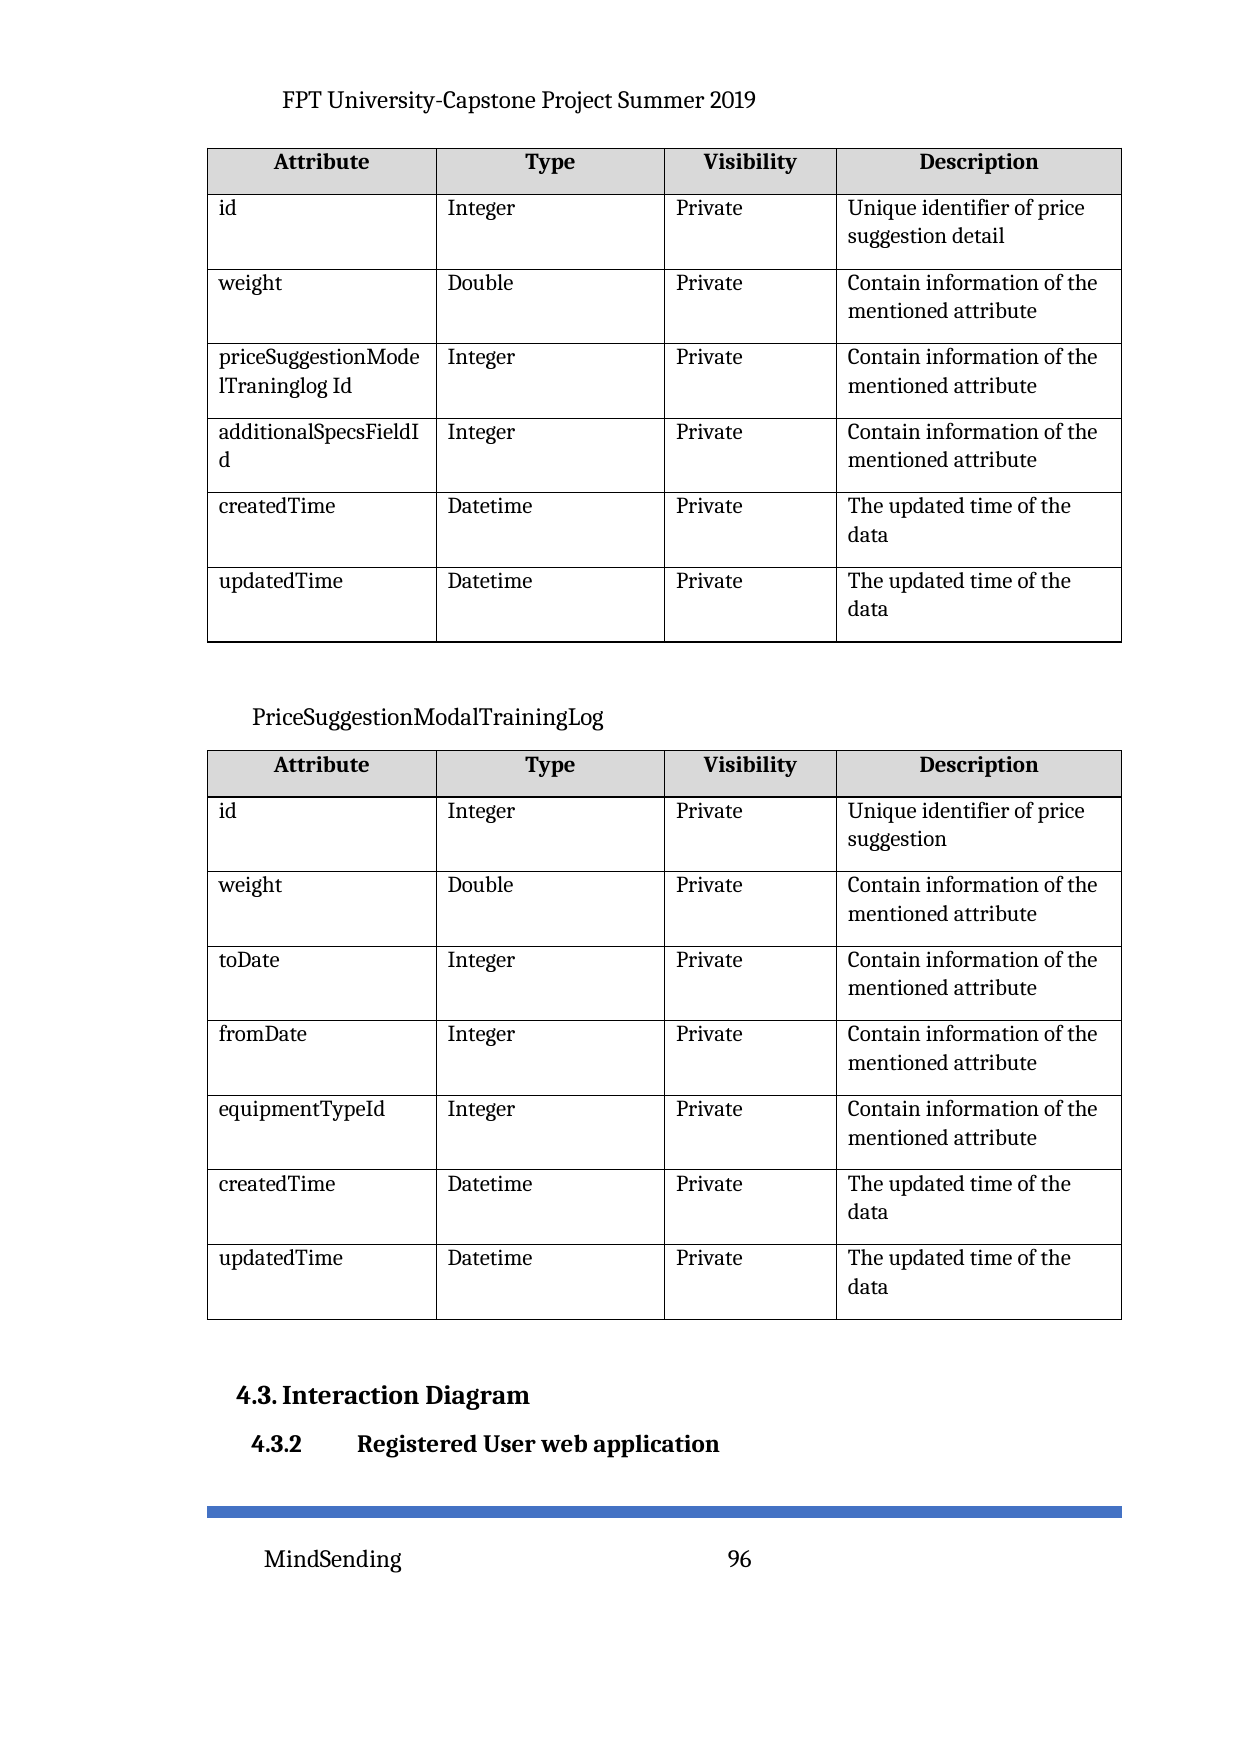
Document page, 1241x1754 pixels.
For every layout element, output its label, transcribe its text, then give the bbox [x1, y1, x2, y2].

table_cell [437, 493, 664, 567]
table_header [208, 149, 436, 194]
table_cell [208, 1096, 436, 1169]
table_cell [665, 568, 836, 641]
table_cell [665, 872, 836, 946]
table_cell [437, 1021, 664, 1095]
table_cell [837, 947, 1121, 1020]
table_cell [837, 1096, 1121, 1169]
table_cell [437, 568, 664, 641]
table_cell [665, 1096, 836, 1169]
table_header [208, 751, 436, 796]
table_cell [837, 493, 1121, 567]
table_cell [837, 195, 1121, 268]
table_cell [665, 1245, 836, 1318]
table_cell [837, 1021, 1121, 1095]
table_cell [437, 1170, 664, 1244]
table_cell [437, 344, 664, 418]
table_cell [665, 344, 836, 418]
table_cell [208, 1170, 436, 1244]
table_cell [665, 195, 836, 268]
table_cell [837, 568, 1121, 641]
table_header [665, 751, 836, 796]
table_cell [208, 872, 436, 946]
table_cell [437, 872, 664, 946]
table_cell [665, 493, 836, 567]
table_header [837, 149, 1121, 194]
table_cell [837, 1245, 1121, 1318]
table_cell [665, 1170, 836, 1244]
subtitle Interaction Diagram [206, 1380, 1122, 1411]
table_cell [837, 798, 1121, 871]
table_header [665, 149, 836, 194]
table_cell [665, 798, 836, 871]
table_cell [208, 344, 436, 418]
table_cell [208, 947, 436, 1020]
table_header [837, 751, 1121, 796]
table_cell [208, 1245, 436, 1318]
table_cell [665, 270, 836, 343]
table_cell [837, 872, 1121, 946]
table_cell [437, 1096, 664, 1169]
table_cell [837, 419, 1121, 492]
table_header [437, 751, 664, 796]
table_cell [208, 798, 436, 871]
subtitle Registered User web application [206, 1430, 1122, 1459]
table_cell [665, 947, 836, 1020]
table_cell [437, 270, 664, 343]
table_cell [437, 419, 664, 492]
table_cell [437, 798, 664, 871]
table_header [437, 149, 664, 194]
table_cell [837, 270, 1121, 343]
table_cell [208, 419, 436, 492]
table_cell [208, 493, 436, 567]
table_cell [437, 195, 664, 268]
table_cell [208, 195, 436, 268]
text PriceSuggestionModalTrainingLog [252, 703, 1122, 731]
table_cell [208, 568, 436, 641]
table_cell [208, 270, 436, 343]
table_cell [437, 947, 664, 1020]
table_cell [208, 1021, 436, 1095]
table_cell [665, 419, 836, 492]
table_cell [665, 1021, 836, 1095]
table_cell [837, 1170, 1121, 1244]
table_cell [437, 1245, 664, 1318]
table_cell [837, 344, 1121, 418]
